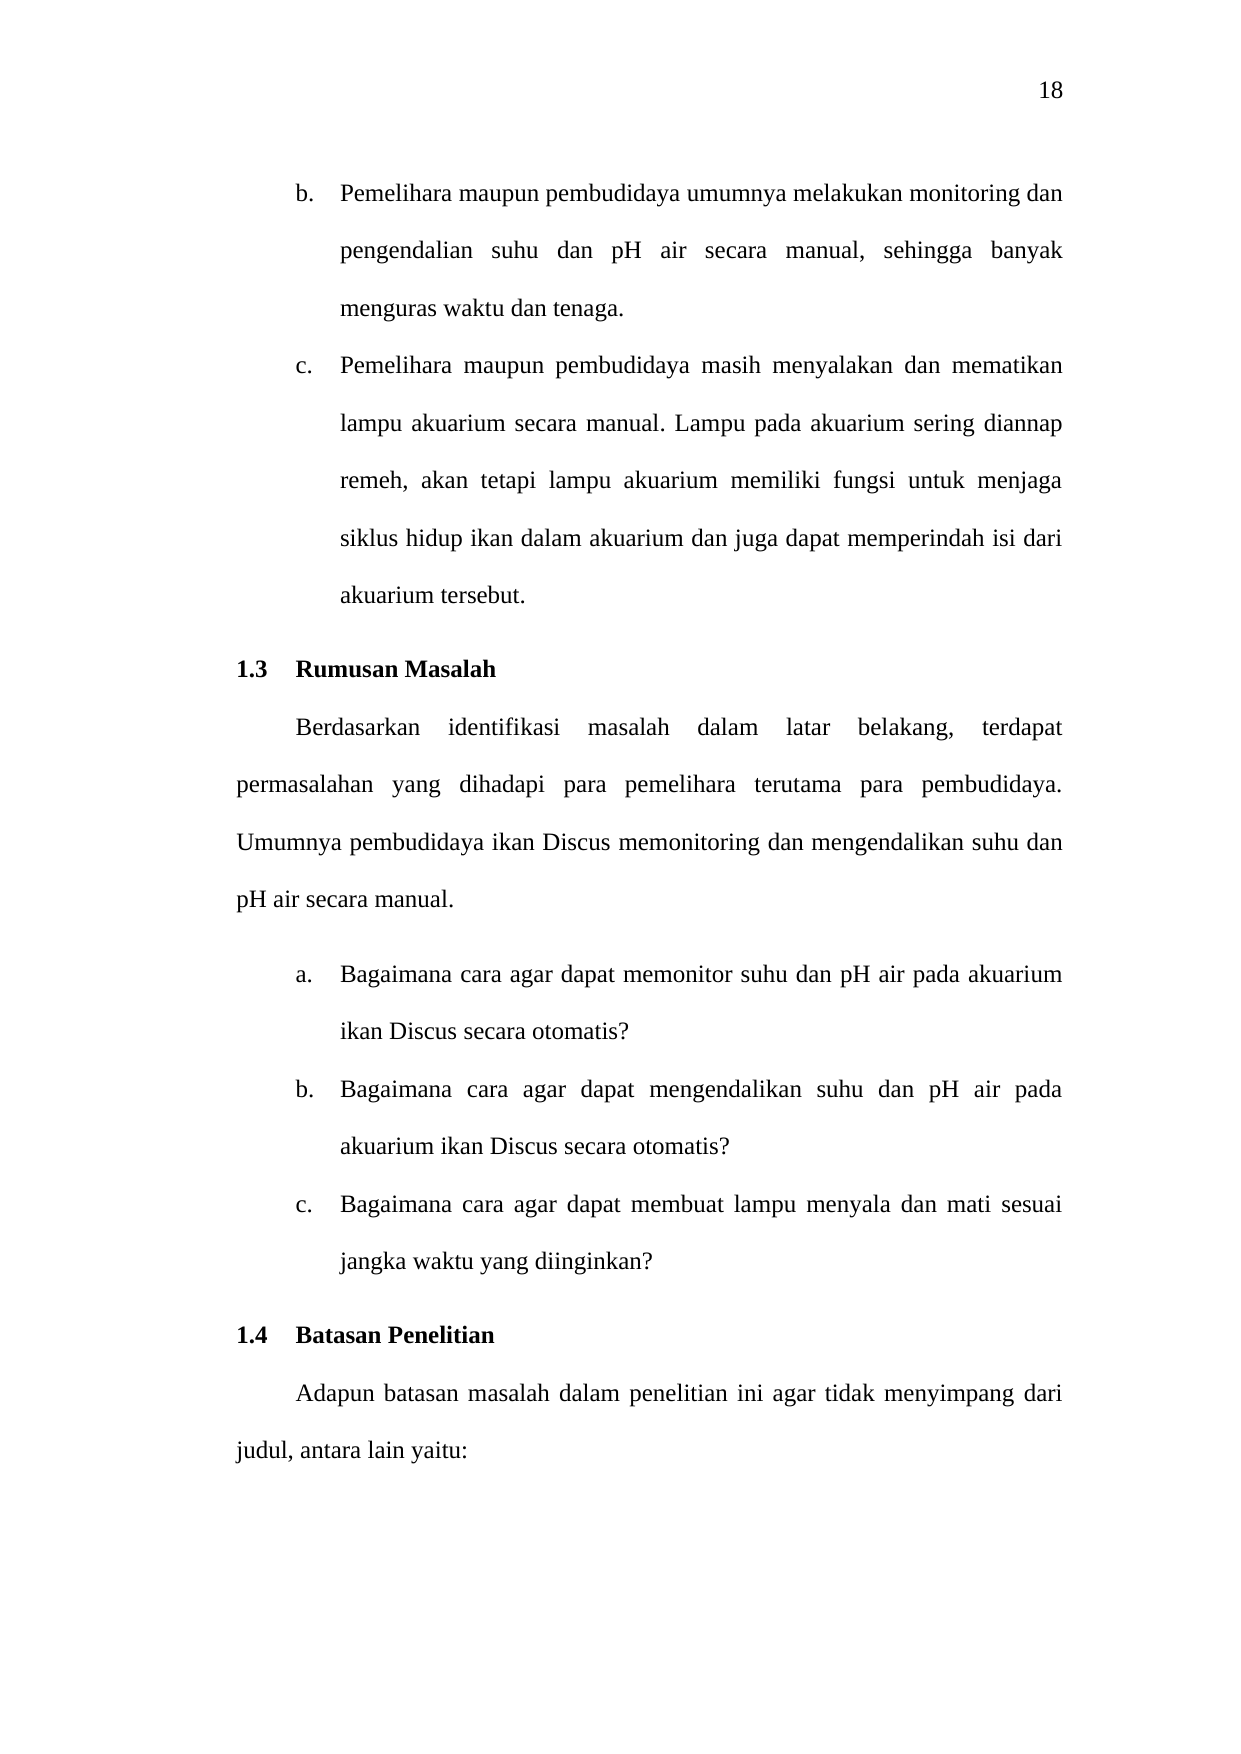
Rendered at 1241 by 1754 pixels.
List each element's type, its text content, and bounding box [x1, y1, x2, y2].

list Pemelihara maupun pembudidaya umumnya melakukan monitoring dan pengendalian suhu dan pH air secara manual, sehingga banyak menguras waktu dan tenaga. [295, 178, 1063, 322]
list Bagaimana cara agar dapat memonitor suhu dan pH air pada akuarium ikan Discus secara otomatis? [295, 959, 1063, 1045]
text Adapun batasan masalah dalam penelitian ini agar tidak menyimpang dari judul, antara lain yaitu: [236, 1378, 1063, 1464]
list Bagaimana cara agar dapat membuat lampu menyala dan mati sesuai jangka waktu yang diinginkan? [295, 1189, 1063, 1275]
subtitle Rumusan Masalah [236, 654, 1063, 683]
list Pemelihara maupun pembudidaya masih menyalakan dan mematikan lampu akuarium secara manual. Lampu pada akuarium sering diannap remeh, akan tetapi lampu akuarium memiliki fungsi untuk menjaga siklus hidup ikan dalam akuarium dan juga dapat memperindah isi dari akuarium tersebut. [295, 350, 1063, 609]
text Berdasarkan identifikasi masalah dalam latar belakang, terdapat permasalahan yang dihadapi para pemelihara terutama para pembudidaya. Umumnya pembudidaya ikan Discus memonitoring dan mengendalikan suhu dan pH air secara manual. [236, 712, 1063, 913]
list Bagaimana cara agar dapat mengendalikan suhu dan pH air pada akuarium ikan Discus secara otomatis? [295, 1074, 1063, 1160]
subtitle Batasan Penelitian [236, 1320, 1063, 1349]
